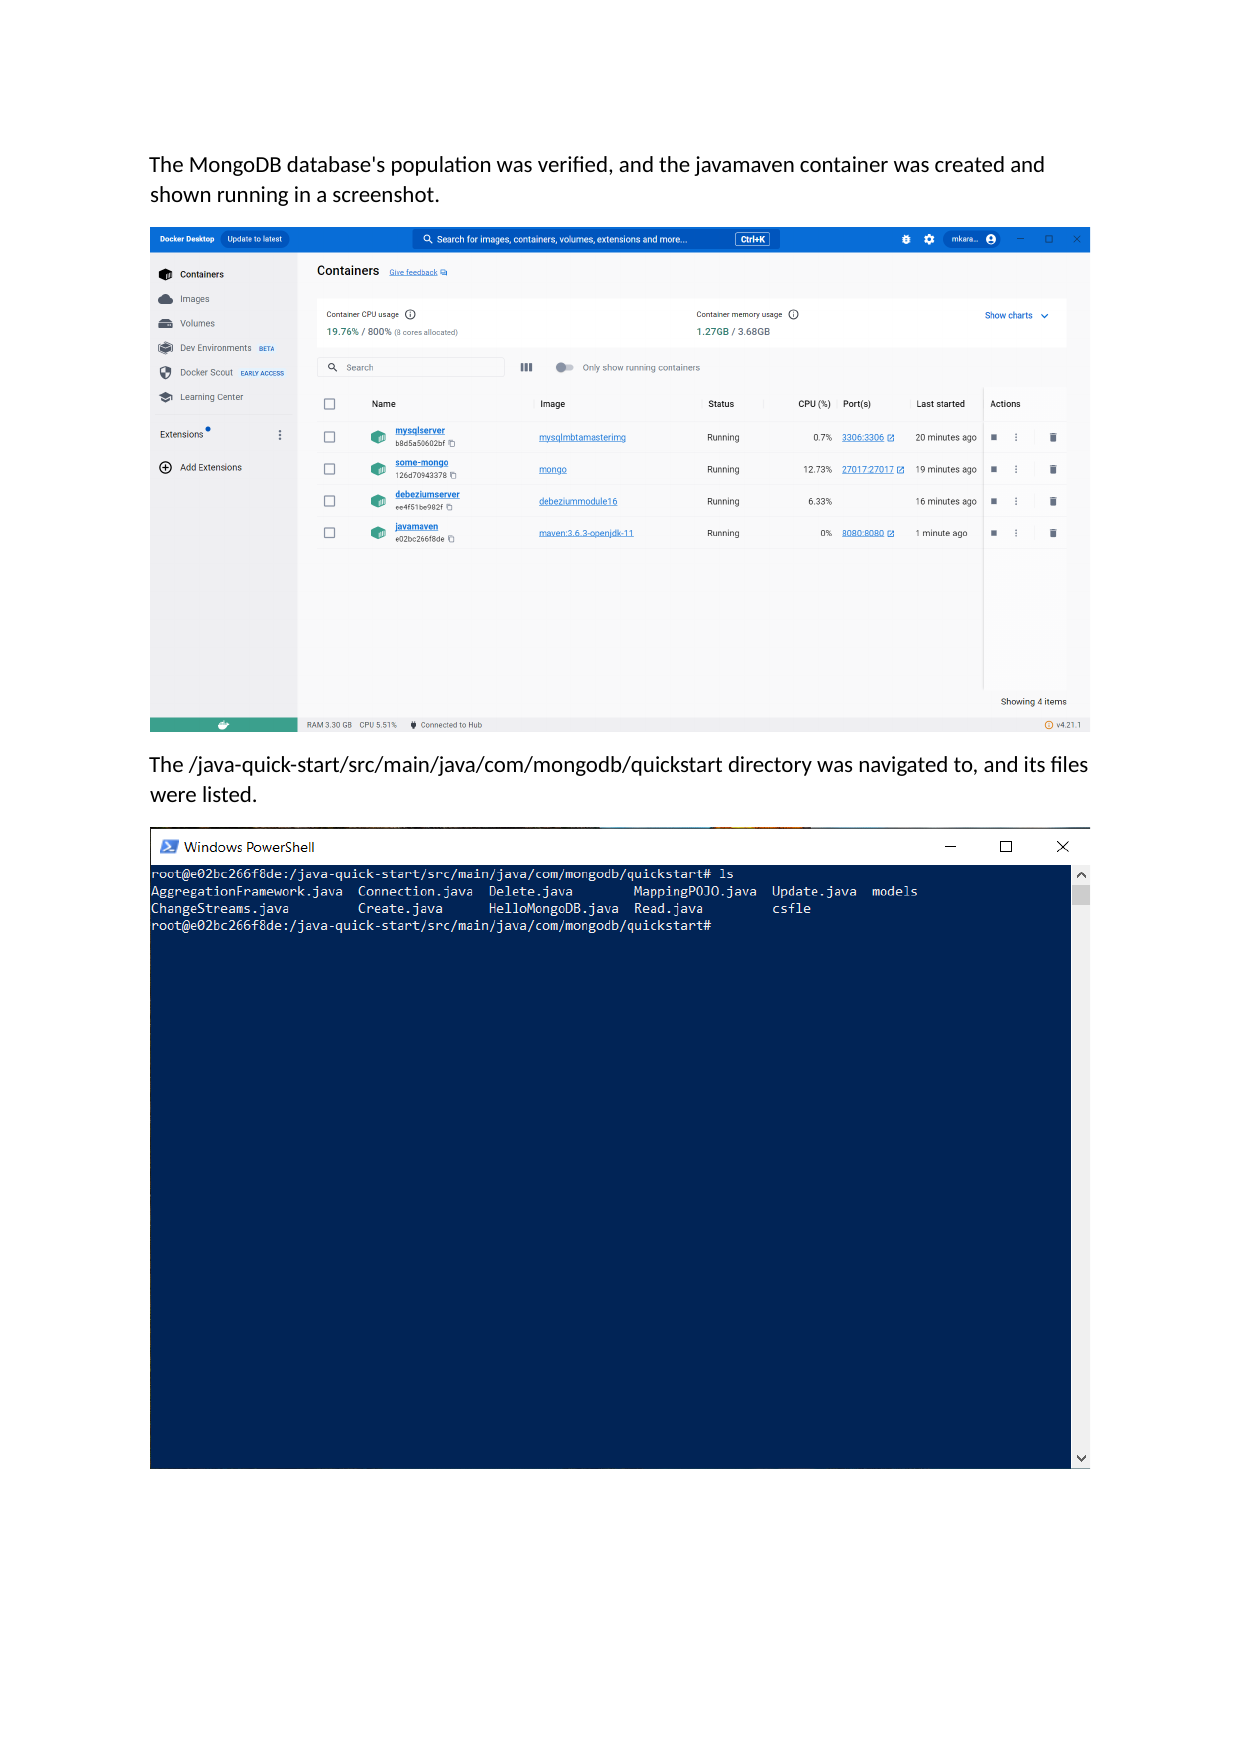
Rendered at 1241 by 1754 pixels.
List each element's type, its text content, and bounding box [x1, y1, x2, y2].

picture [150, 227, 1091, 732]
text The /java-quick-start/src/main/java/com/mongodb/quickstart directory was navigated to, and its files were listed. [149, 750, 1090, 808]
picture [150, 827, 1091, 1469]
text The MongoDB database's population was verified, and the javamaven container was created and shown running in a screenshot. [149, 150, 1090, 208]
